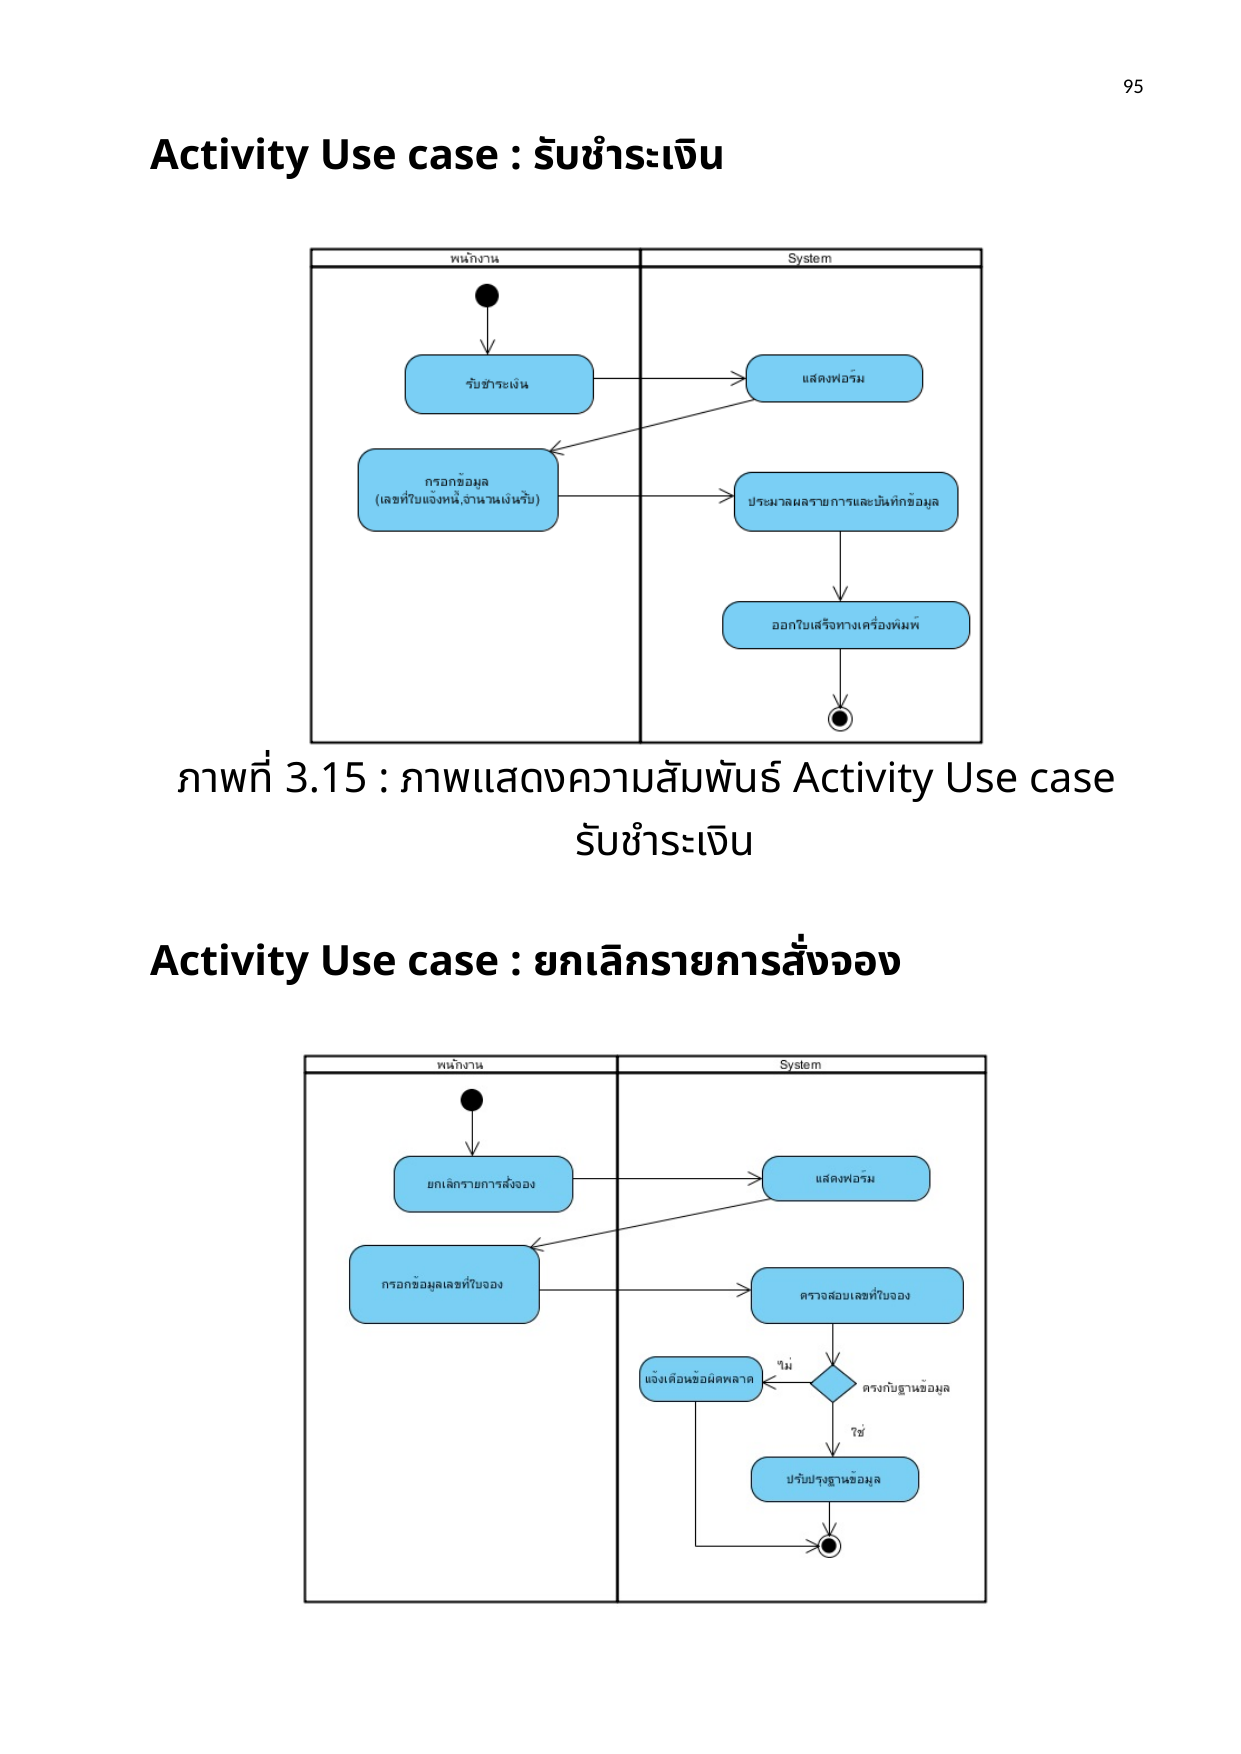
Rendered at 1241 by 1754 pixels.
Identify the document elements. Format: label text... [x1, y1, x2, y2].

picture [306, 244, 988, 748]
text ภาพที่ 3.15 : ภาพแสดงความสัมพันธ์ Activity Use case รับชำระเงิน [150, 748, 1144, 874]
text Activity Use case : รับชำระเงิน [150, 124, 1144, 188]
picture [300, 1051, 993, 1607]
text Activity Use case : ยกเลิกรายการสั่งจอง [150, 931, 1144, 994]
